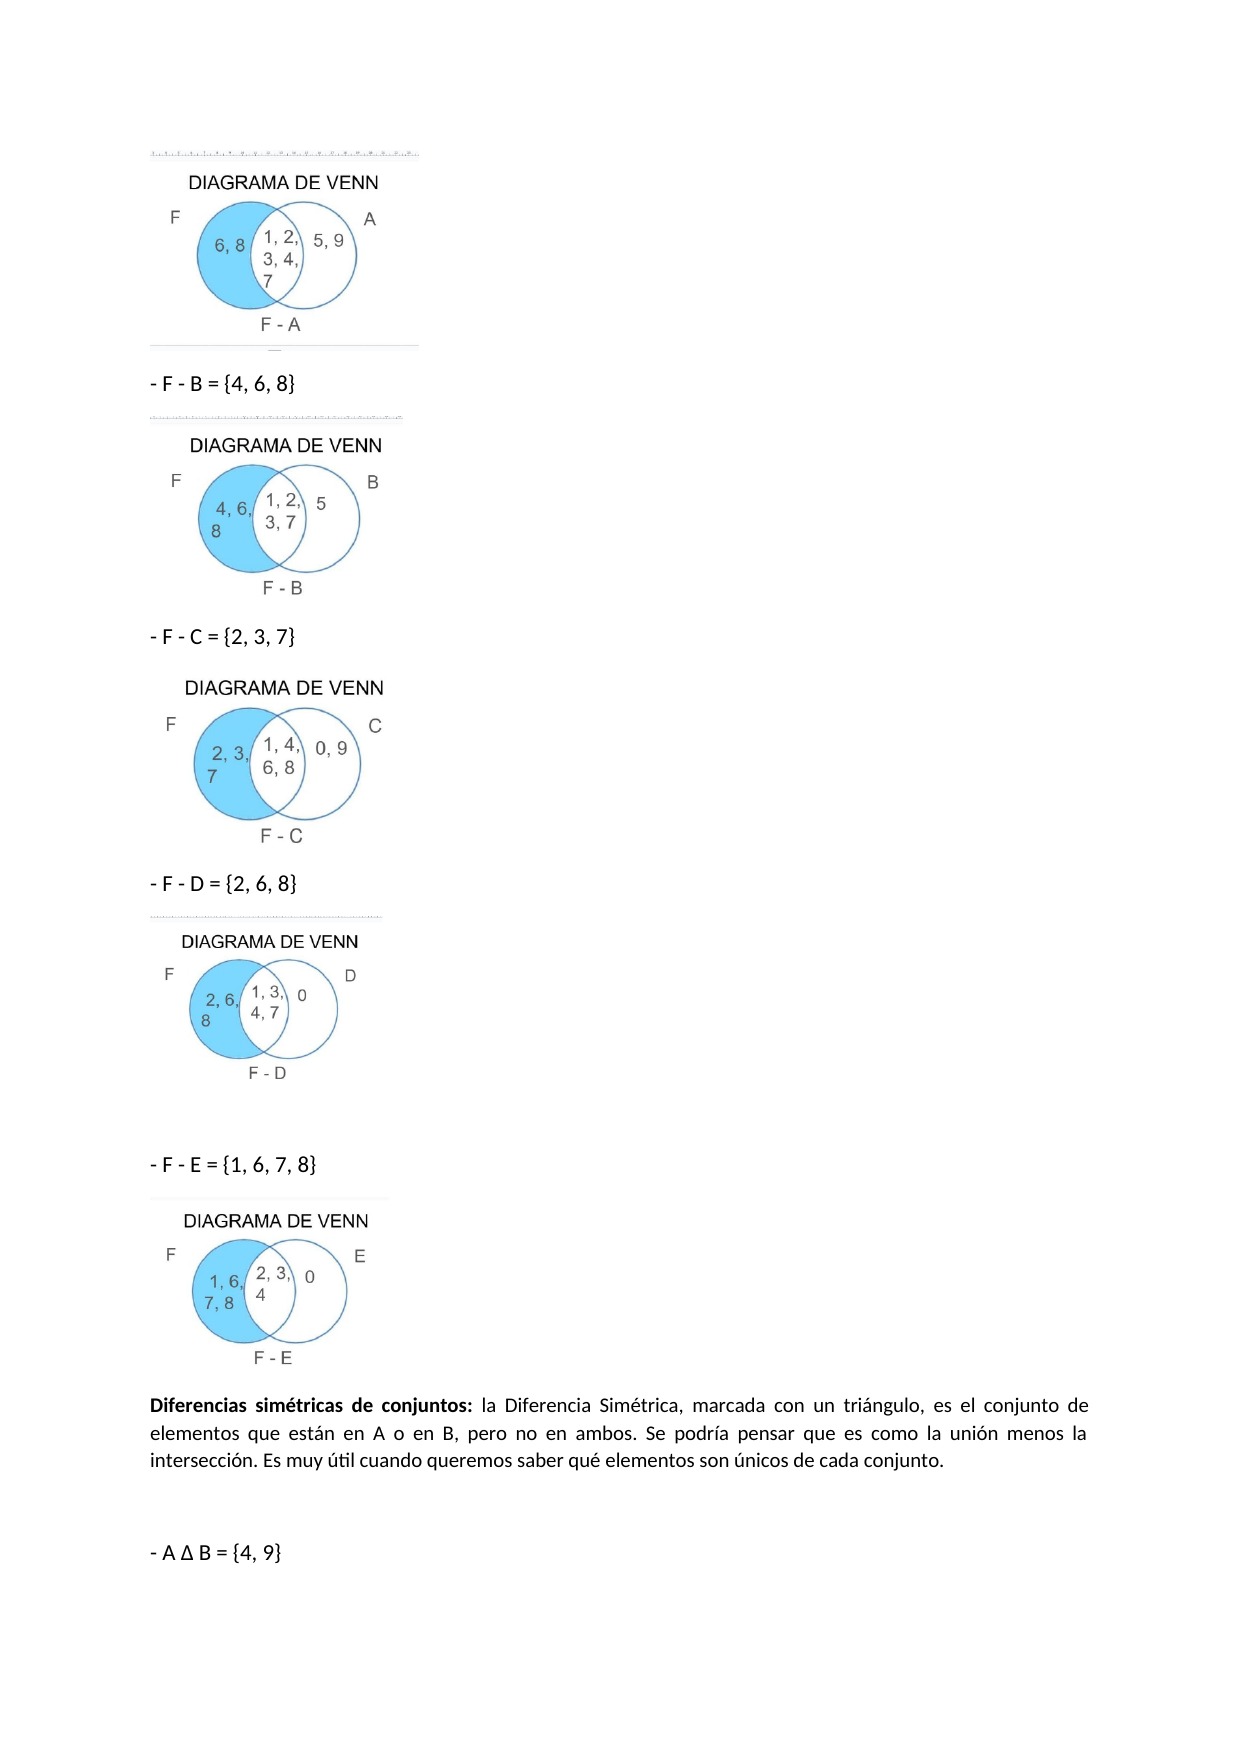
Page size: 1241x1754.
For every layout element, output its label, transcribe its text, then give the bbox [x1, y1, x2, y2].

picture [150, 916, 383, 1085]
text Diferencias simétricas de conjuntos: la Diferencia Simétrica, marcada con un triángulo, es el conjunto de elementos que están en A o en B, pero no en ambos. Se podría pensar que es como la unión menos la intersección. Es muy útil cuando queremos saber qué elementos son únicos de cada conjunto. [150, 1392, 1090, 1472]
picture [150, 416, 403, 604]
text - F - D = {2, 6, 8} [150, 869, 1090, 897]
picture [150, 668, 403, 851]
text - A Δ B = {4, 9} [150, 1538, 1090, 1566]
text - F - E = {1, 6, 7, 8} [150, 1150, 1090, 1178]
text - F - B = {4, 6, 8} [150, 369, 1090, 397]
text - F - C = {2, 3, 7} [150, 622, 1090, 650]
picture [150, 1197, 390, 1374]
picture [150, 150, 419, 351]
